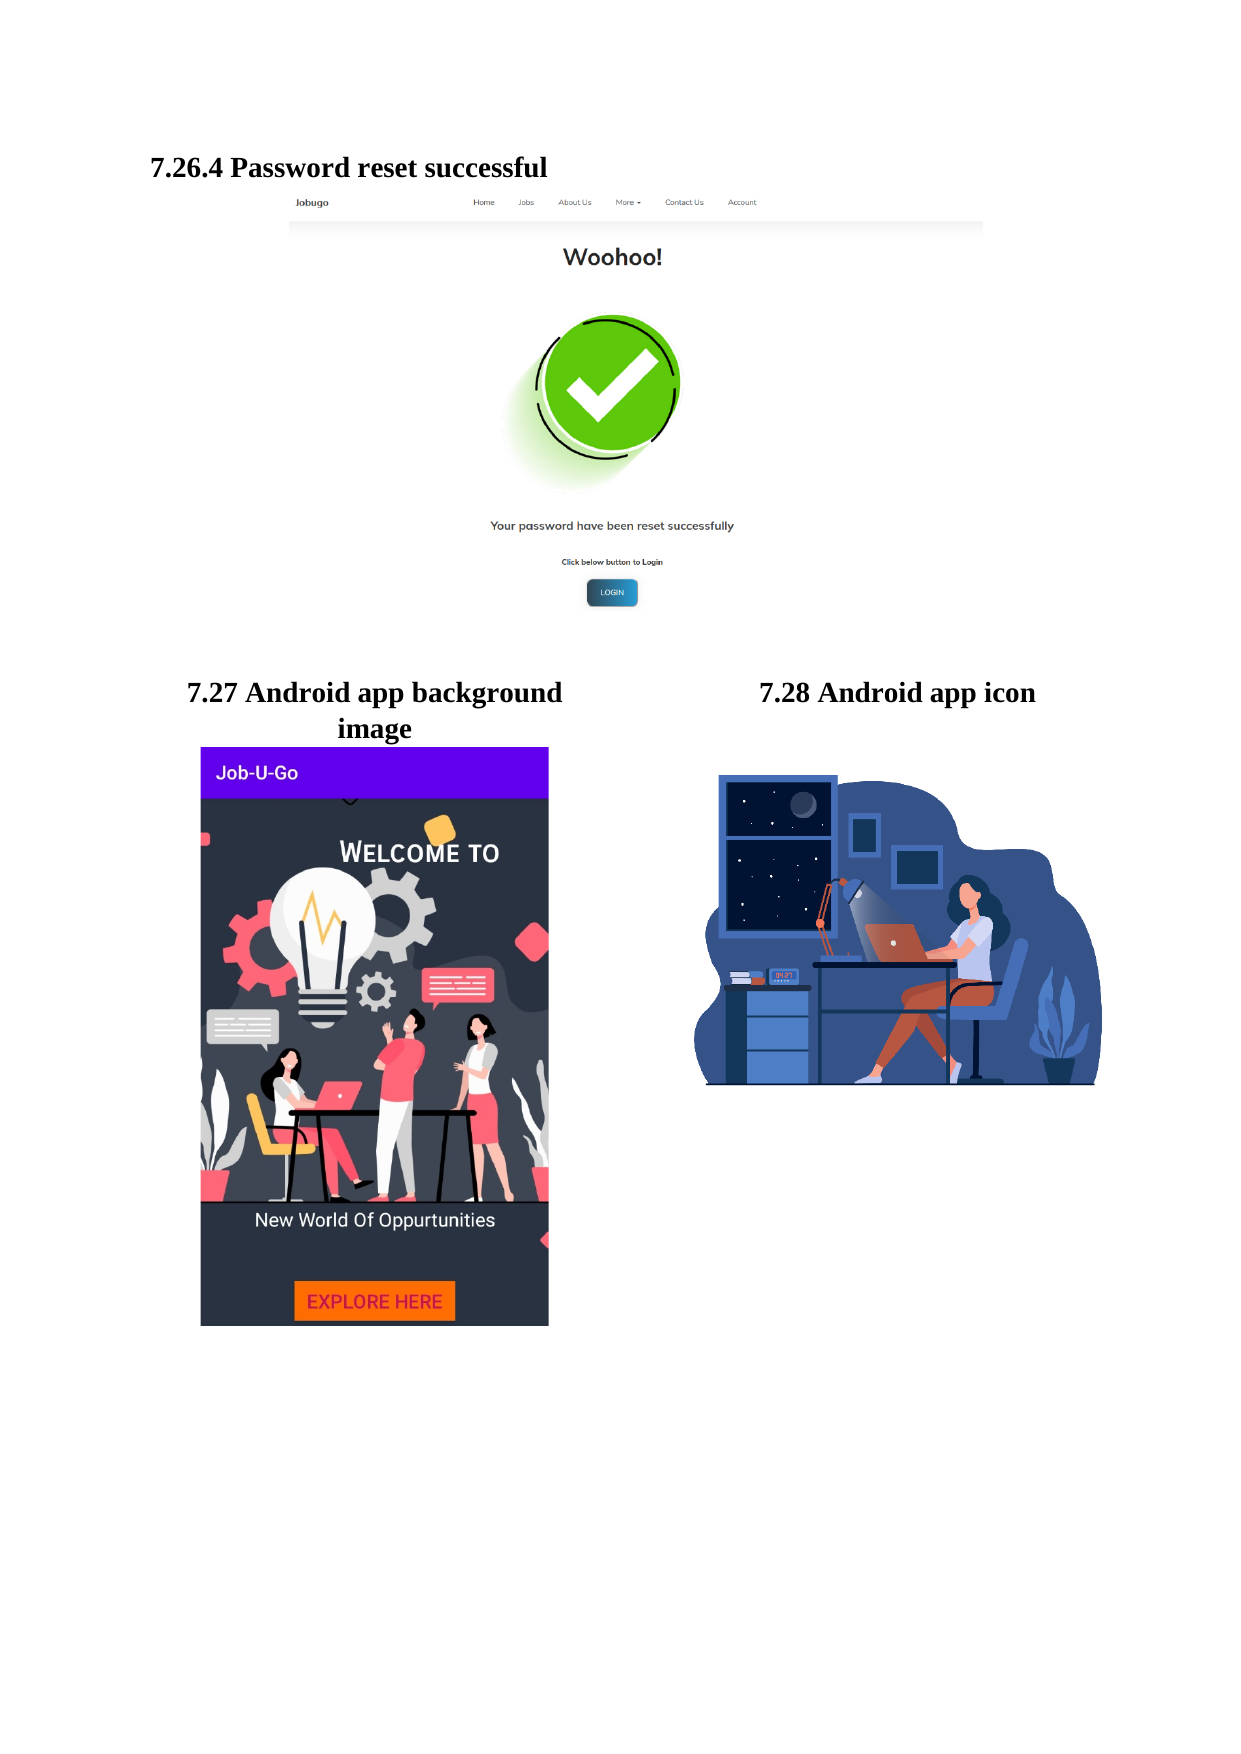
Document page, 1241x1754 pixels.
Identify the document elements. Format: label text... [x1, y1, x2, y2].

picture [200, 747, 549, 1326]
text 7.28 Android app icon [673, 675, 1122, 709]
picture [689, 773, 1106, 1090]
text 7.26.4 Password reset successful [150, 150, 1122, 183]
text 7.27 Android app background image [150, 675, 599, 745]
picture [289, 186, 983, 612]
